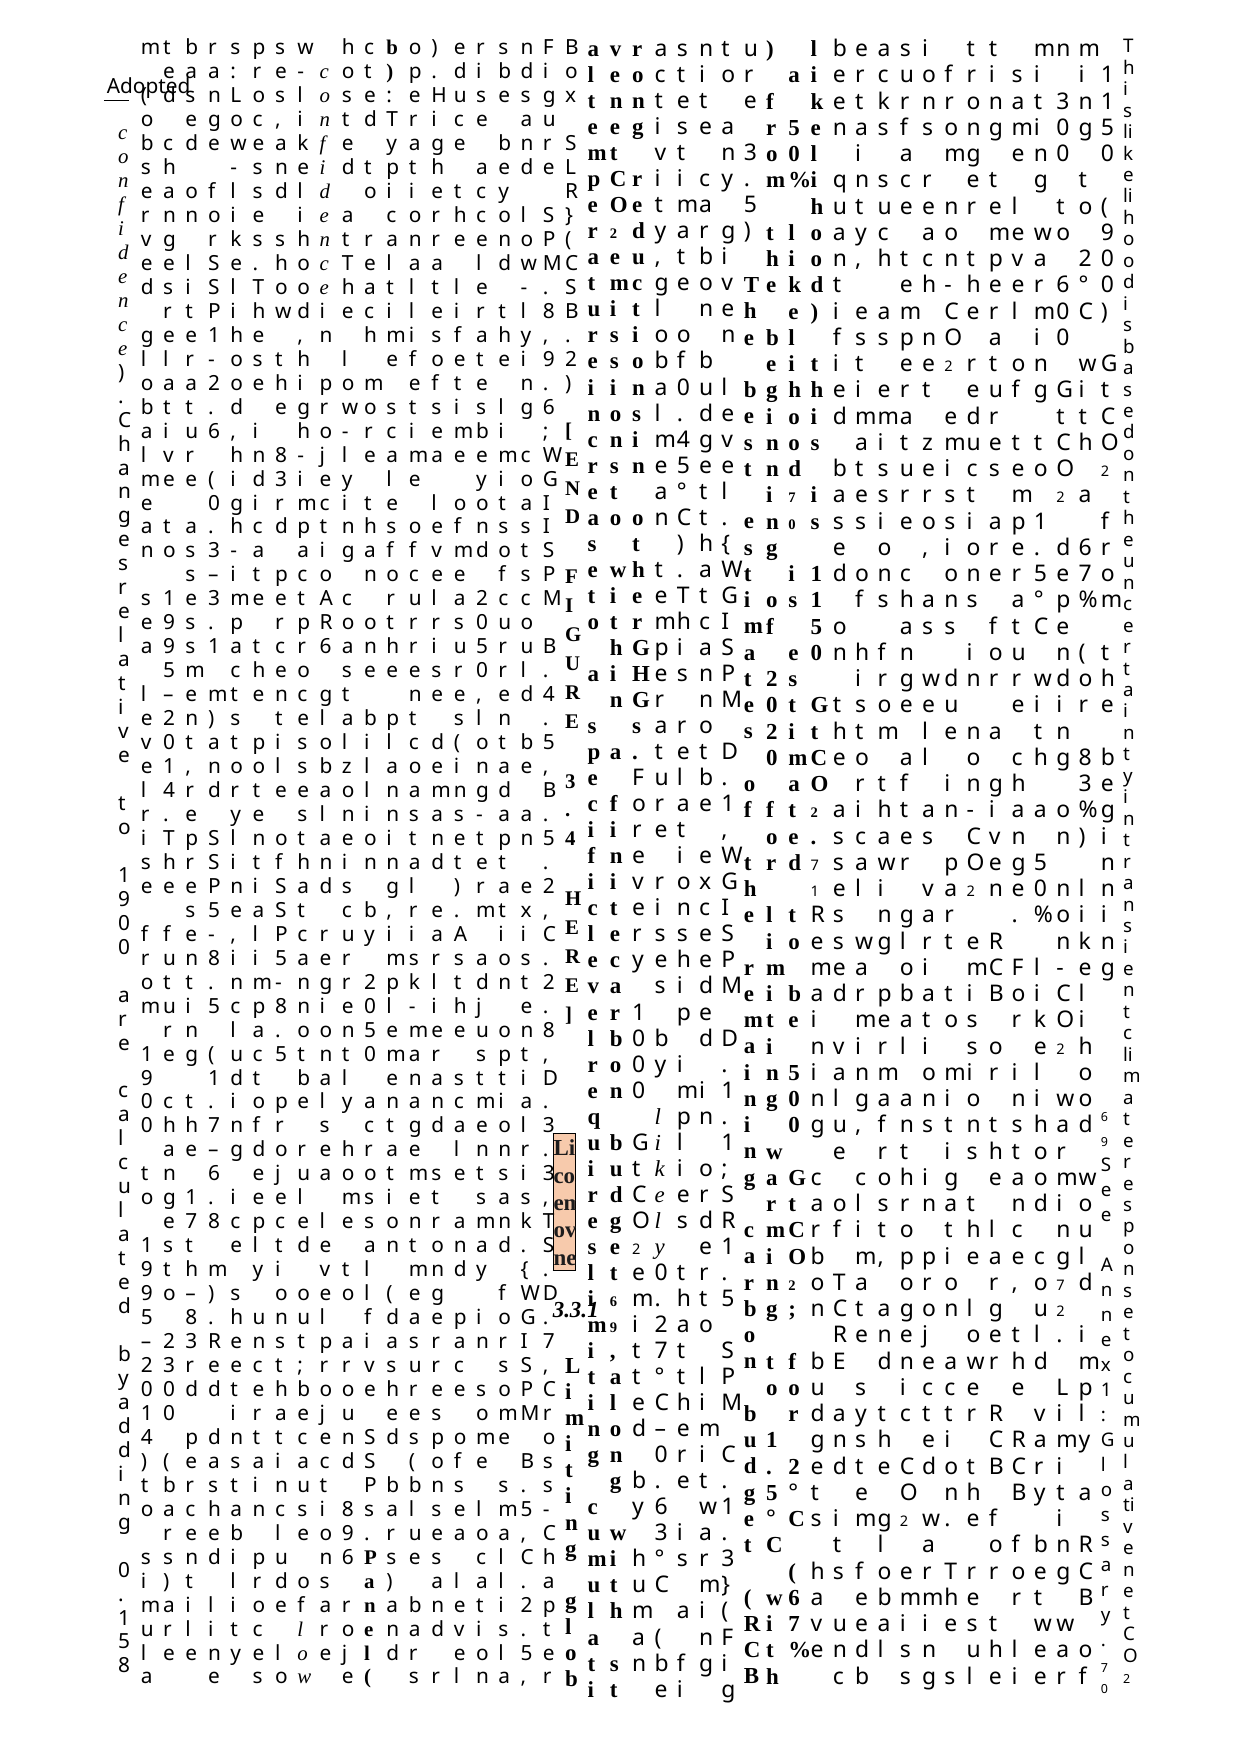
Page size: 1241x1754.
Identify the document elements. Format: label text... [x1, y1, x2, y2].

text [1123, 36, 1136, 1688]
table_header 3.3.1 [553, 1290, 575, 1332]
table_header 3.3 [553, 1072, 575, 1116]
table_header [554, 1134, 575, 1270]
table_header Adopted [104, 71, 129, 100]
